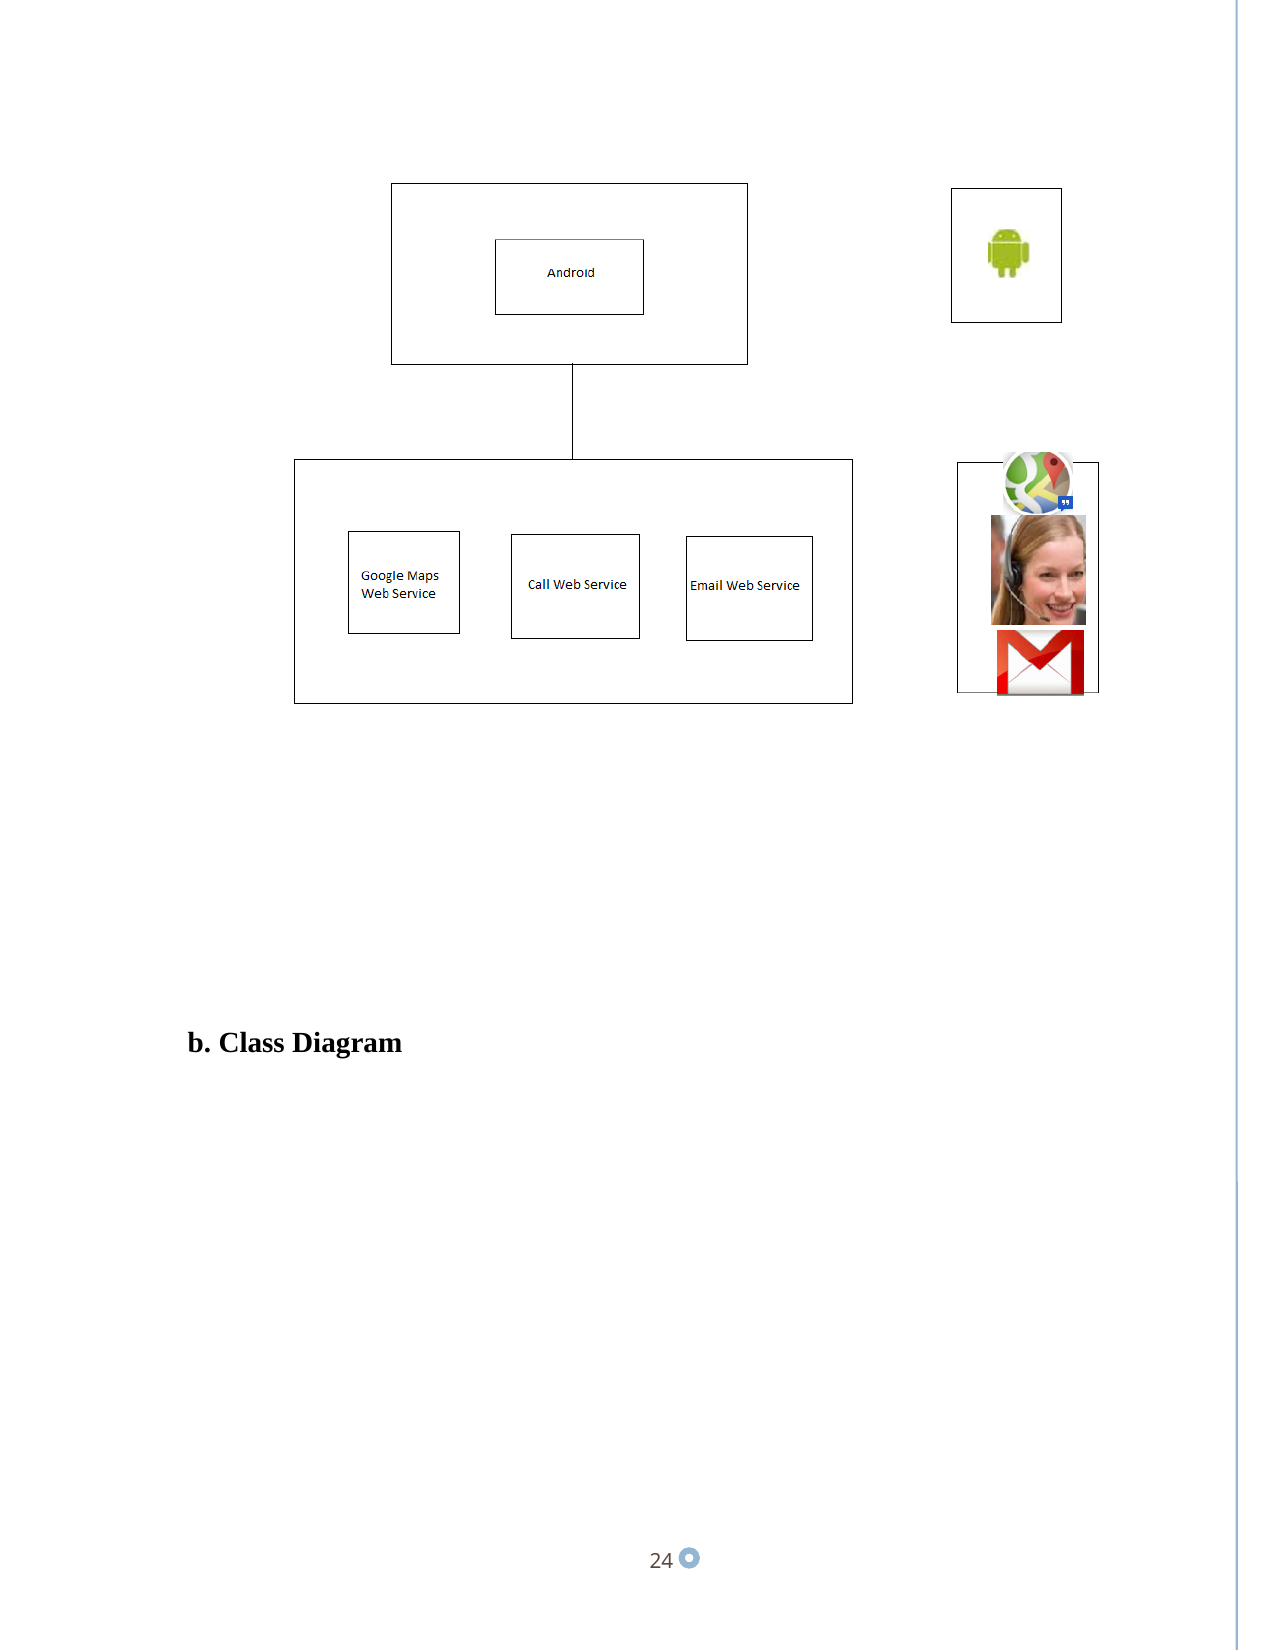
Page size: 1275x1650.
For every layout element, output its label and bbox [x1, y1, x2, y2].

picture [187, 150, 1163, 753]
